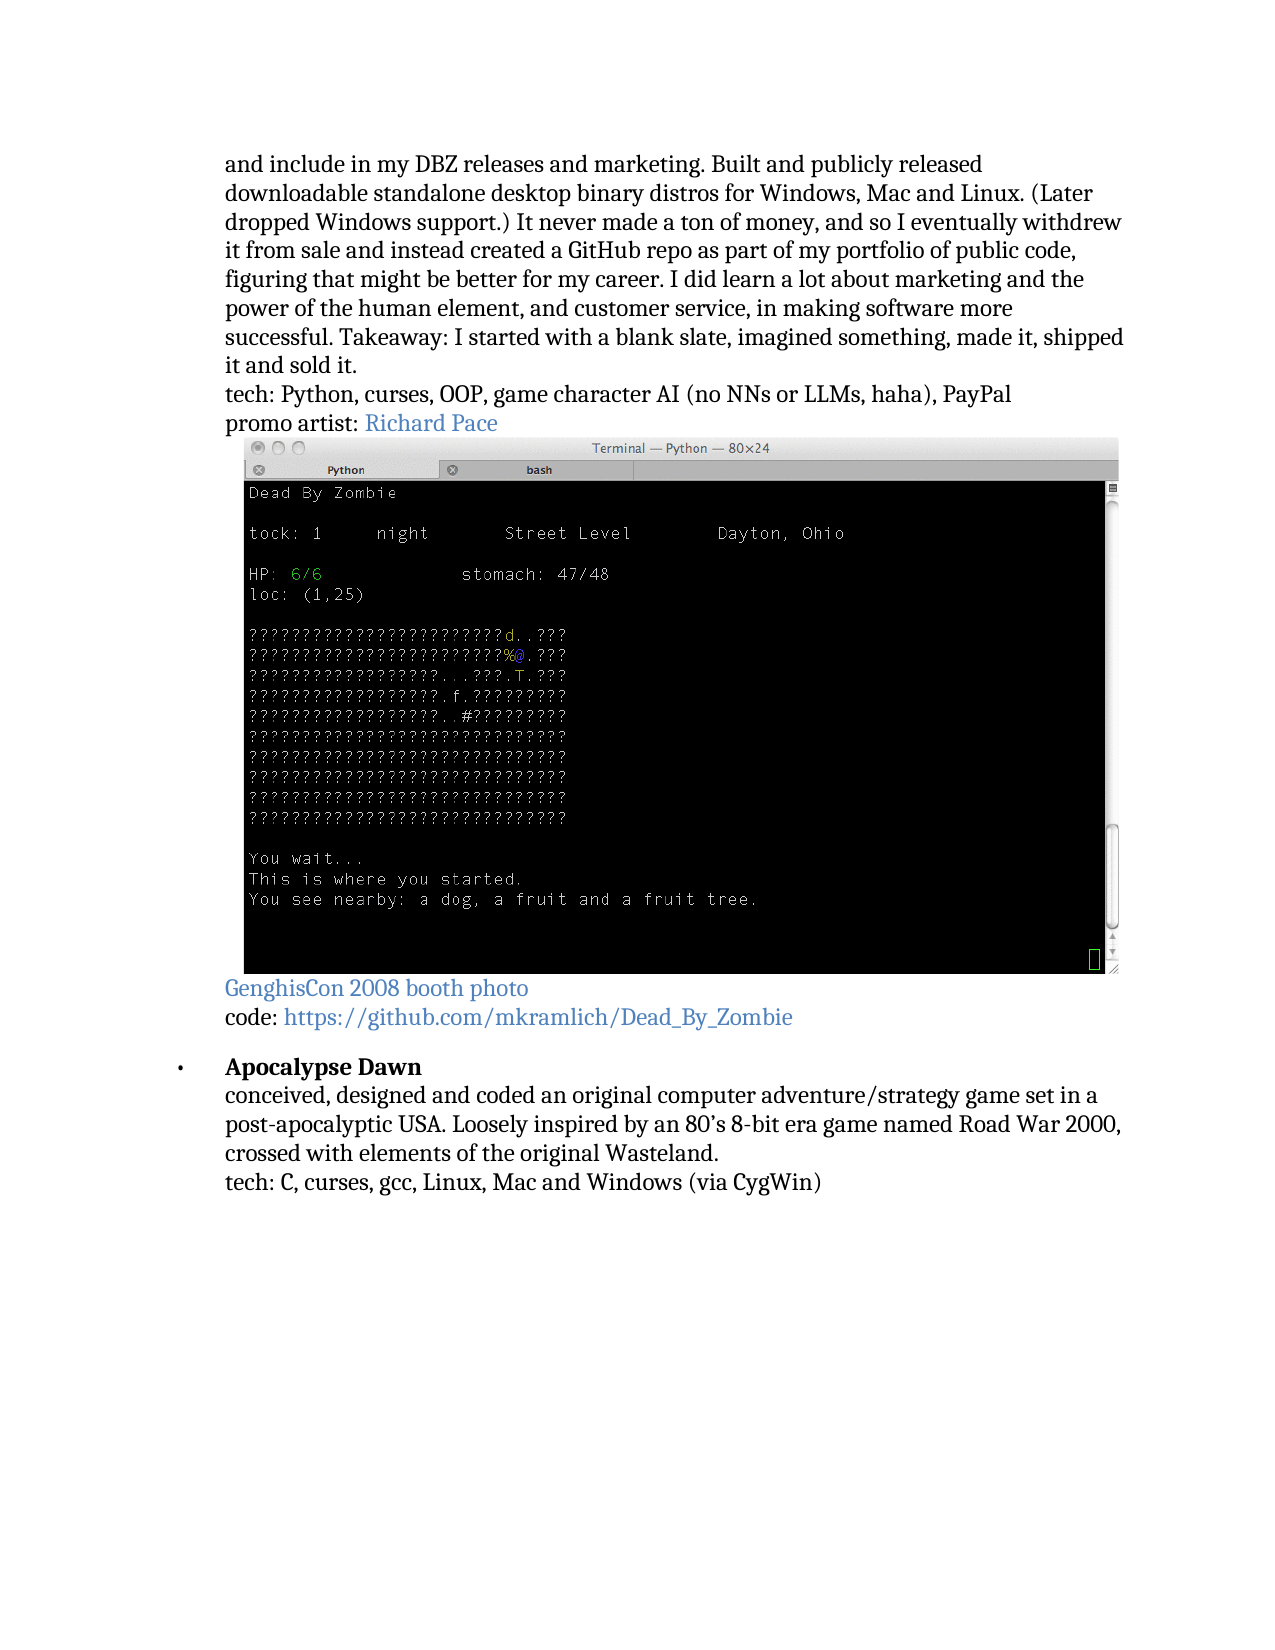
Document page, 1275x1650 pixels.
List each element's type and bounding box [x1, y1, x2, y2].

list [175, 1052, 1125, 1196]
list [175, 150, 1125, 1032]
picture [243, 437, 1119, 974]
